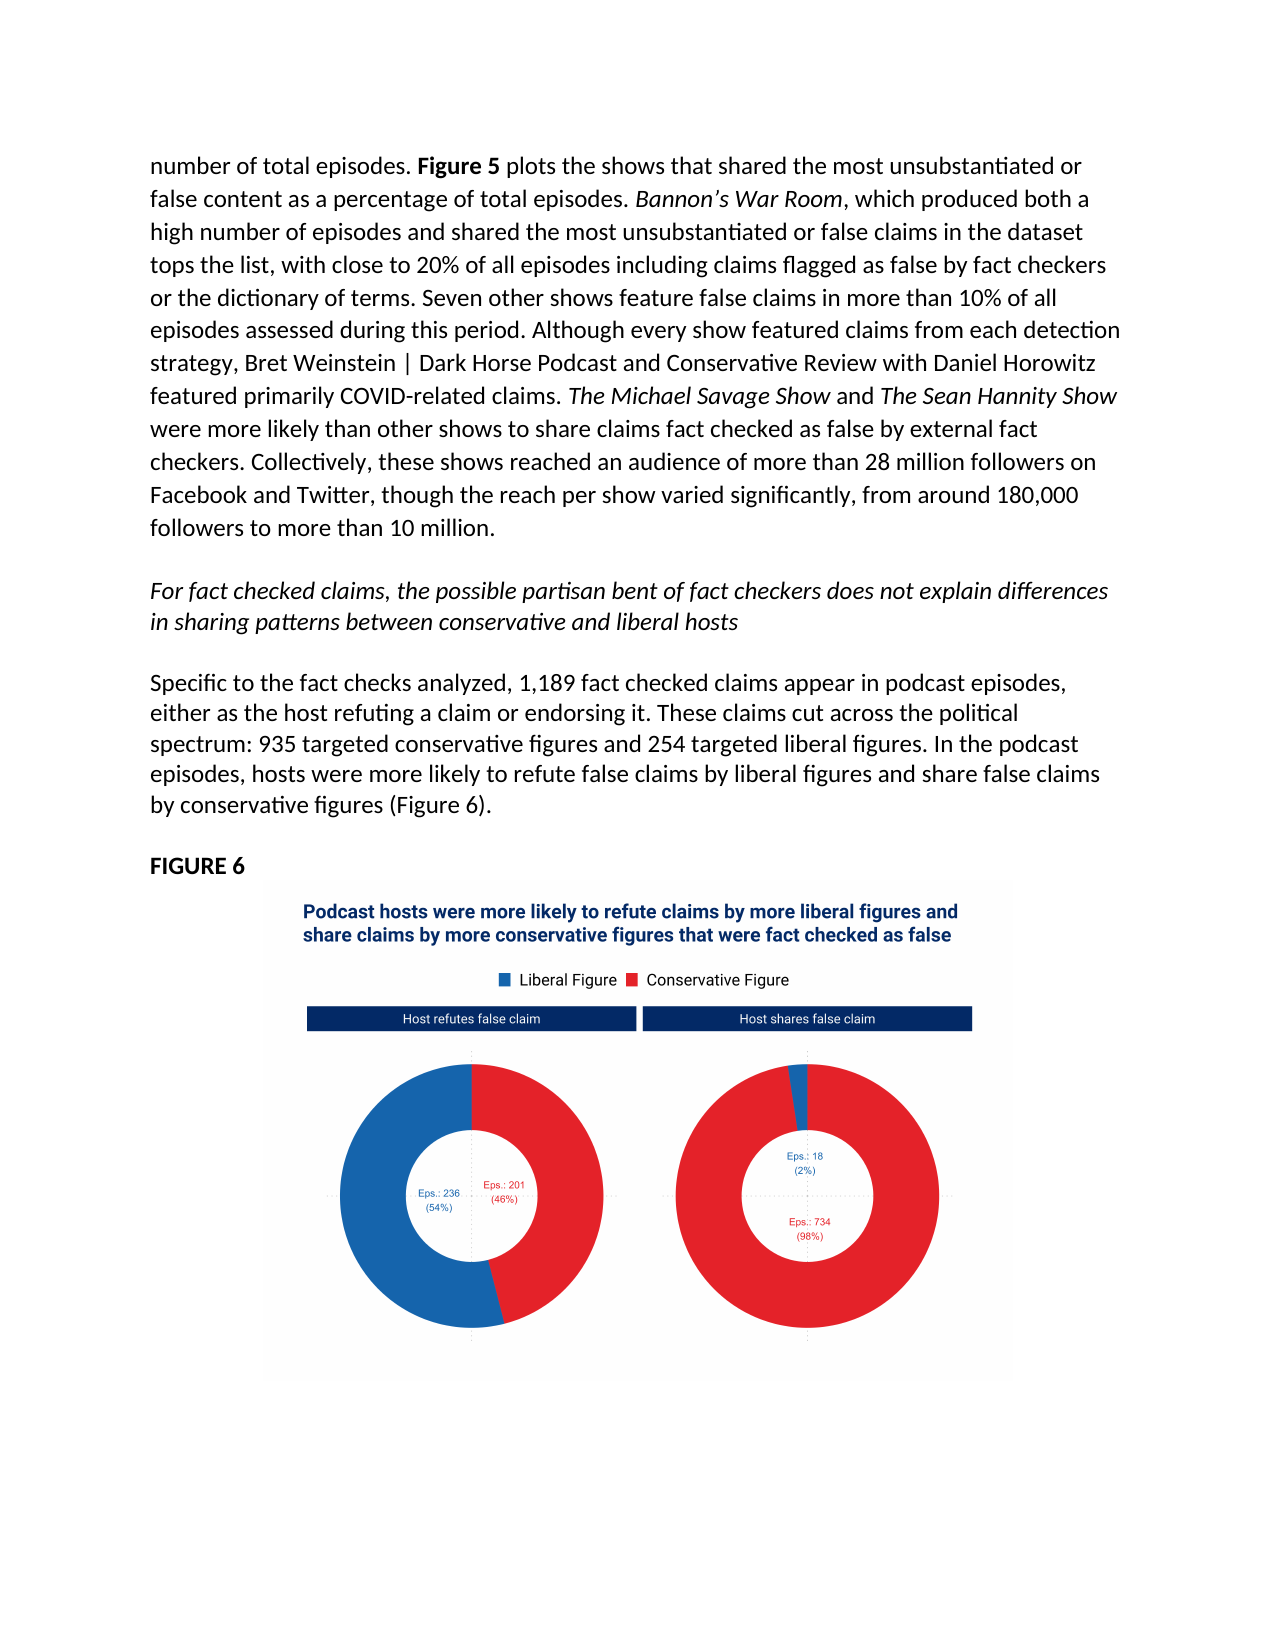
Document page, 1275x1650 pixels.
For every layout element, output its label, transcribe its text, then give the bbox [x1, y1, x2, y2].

text For fact checked claims, the possible partisan bent of fact checkers does not explain differences in sharing patterns between conservative and liberal hosts [150, 576, 1125, 637]
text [150, 150, 1125, 543]
text FIGURE 6 [150, 850, 1125, 881]
text Specific to the fact checks analyzed, 1,189 fact checked claims appear in podcast episodes, either as the host refuting a claim or endorsing it. These claims cut across the political spectrum: 935 targeted conservative figures and 254 targeted liberal figures. In the podcast episodes, hosts were more likely to refute false claims by liberal figures and share false claims by conservative figures (Figure 6). [150, 667, 1125, 820]
